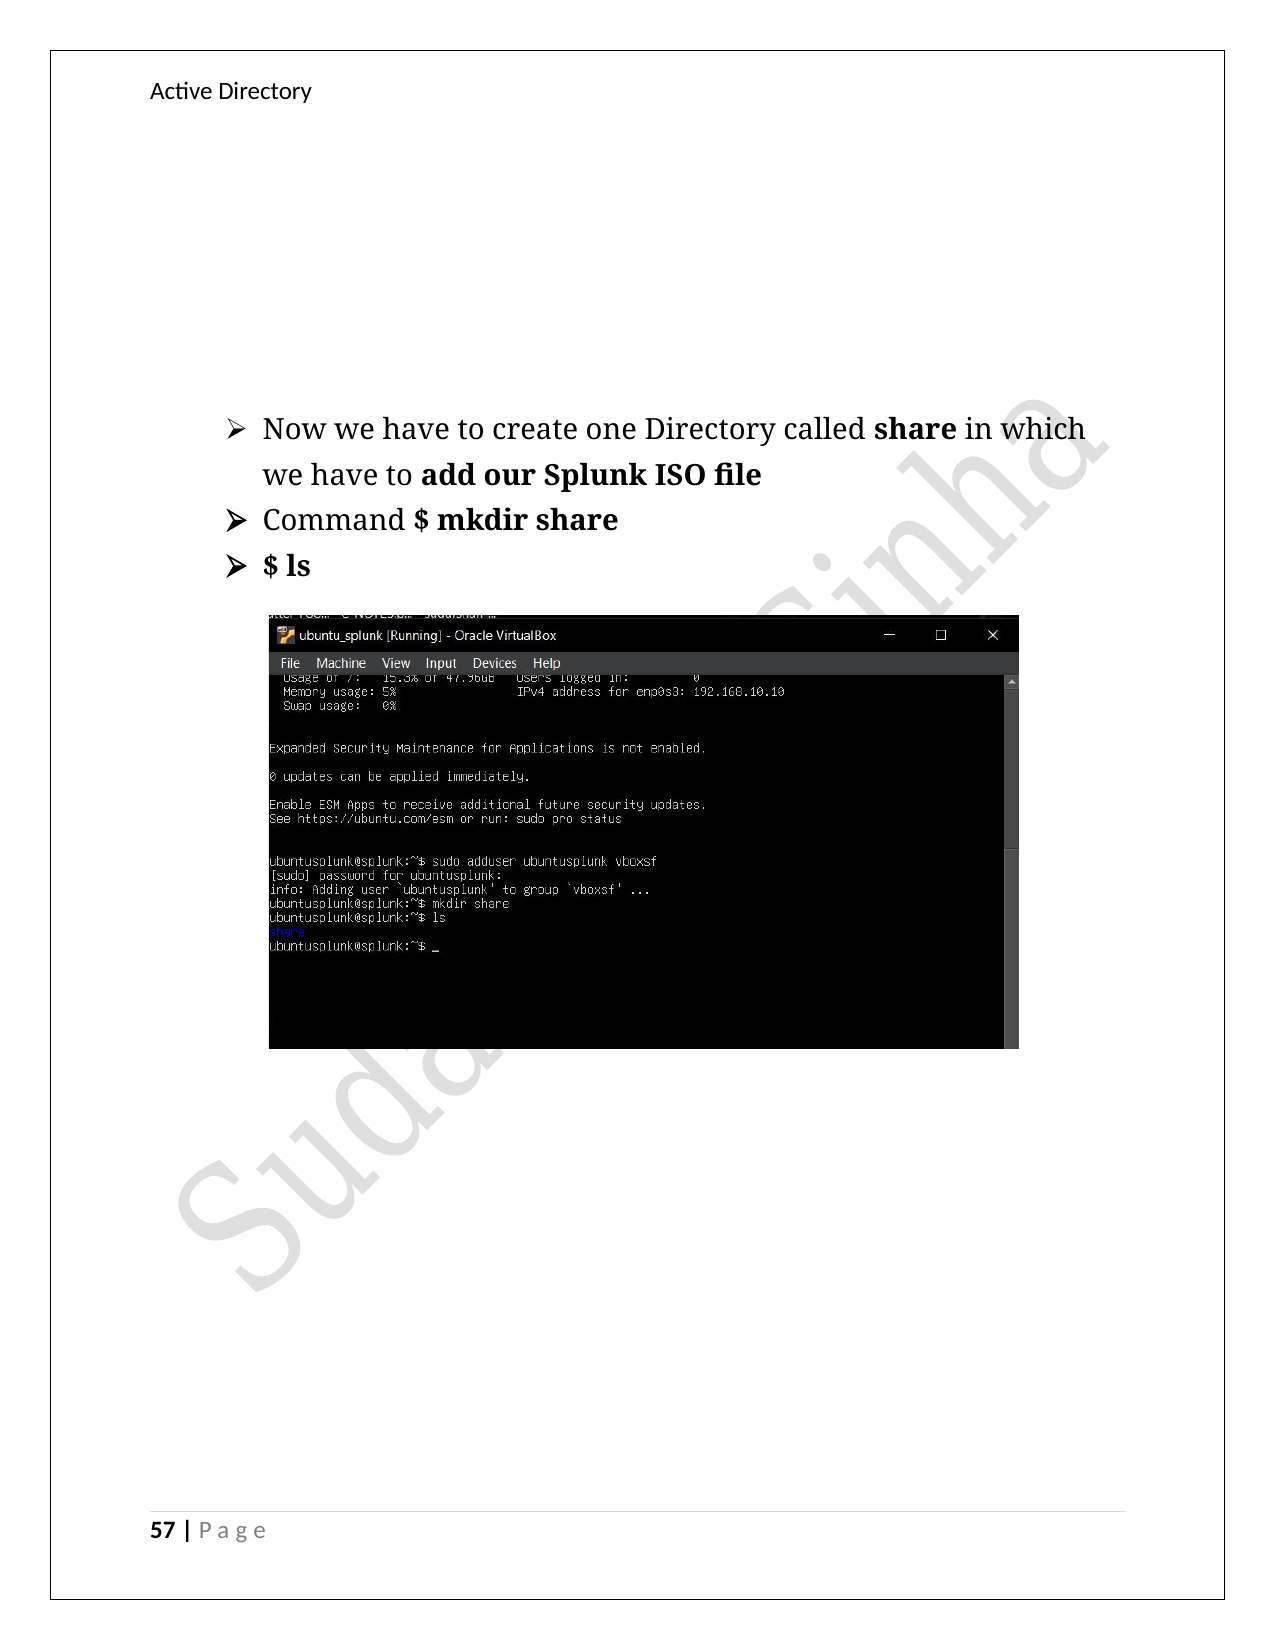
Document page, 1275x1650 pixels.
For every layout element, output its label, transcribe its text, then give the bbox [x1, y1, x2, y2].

picture [268, 615, 1019, 1049]
list Command $ mkdir share [225, 499, 1125, 539]
list Now we have to create one Directory called share in which we have to add our Splunk ISO file [225, 408, 1125, 494]
list $ ls [225, 545, 1125, 585]
